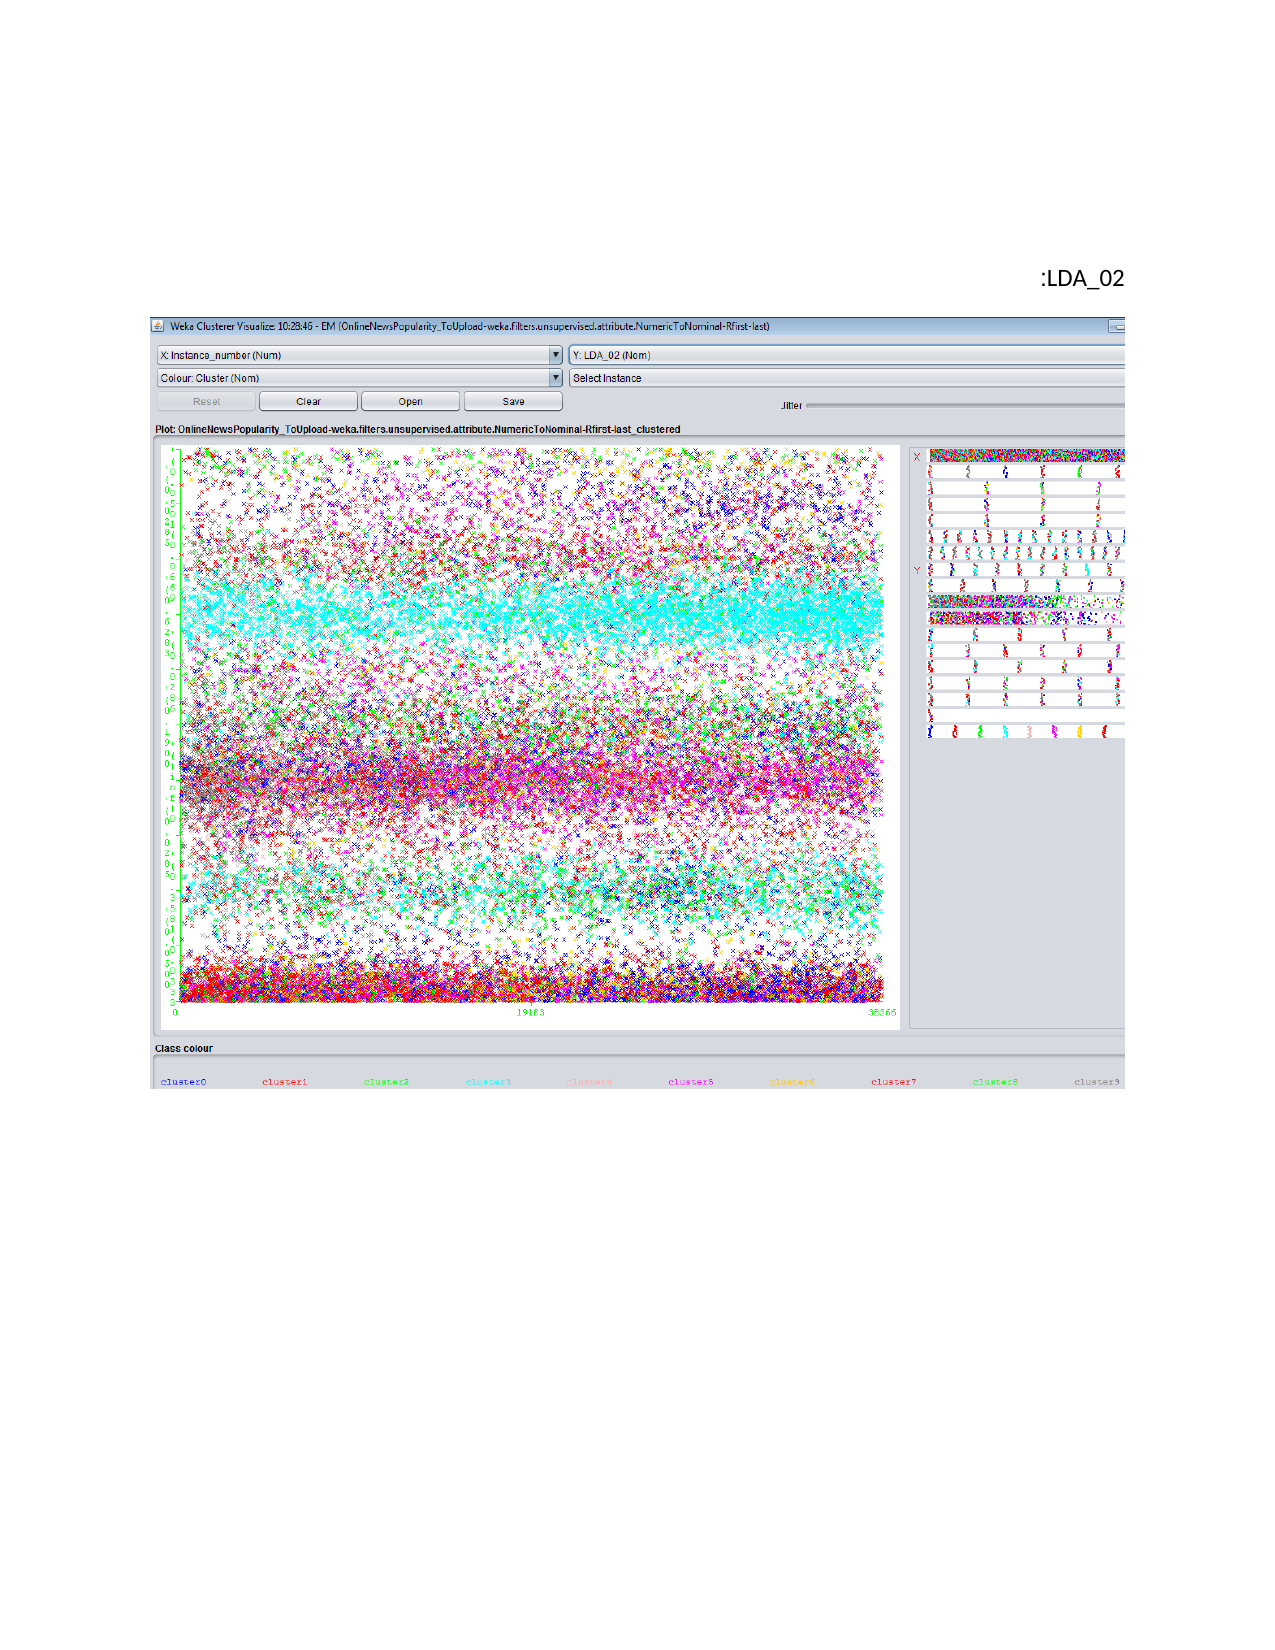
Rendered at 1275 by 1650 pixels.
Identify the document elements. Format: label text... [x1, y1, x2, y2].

text LDA_02: [28, 262, 1125, 292]
picture [150, 317, 1125, 1089]
